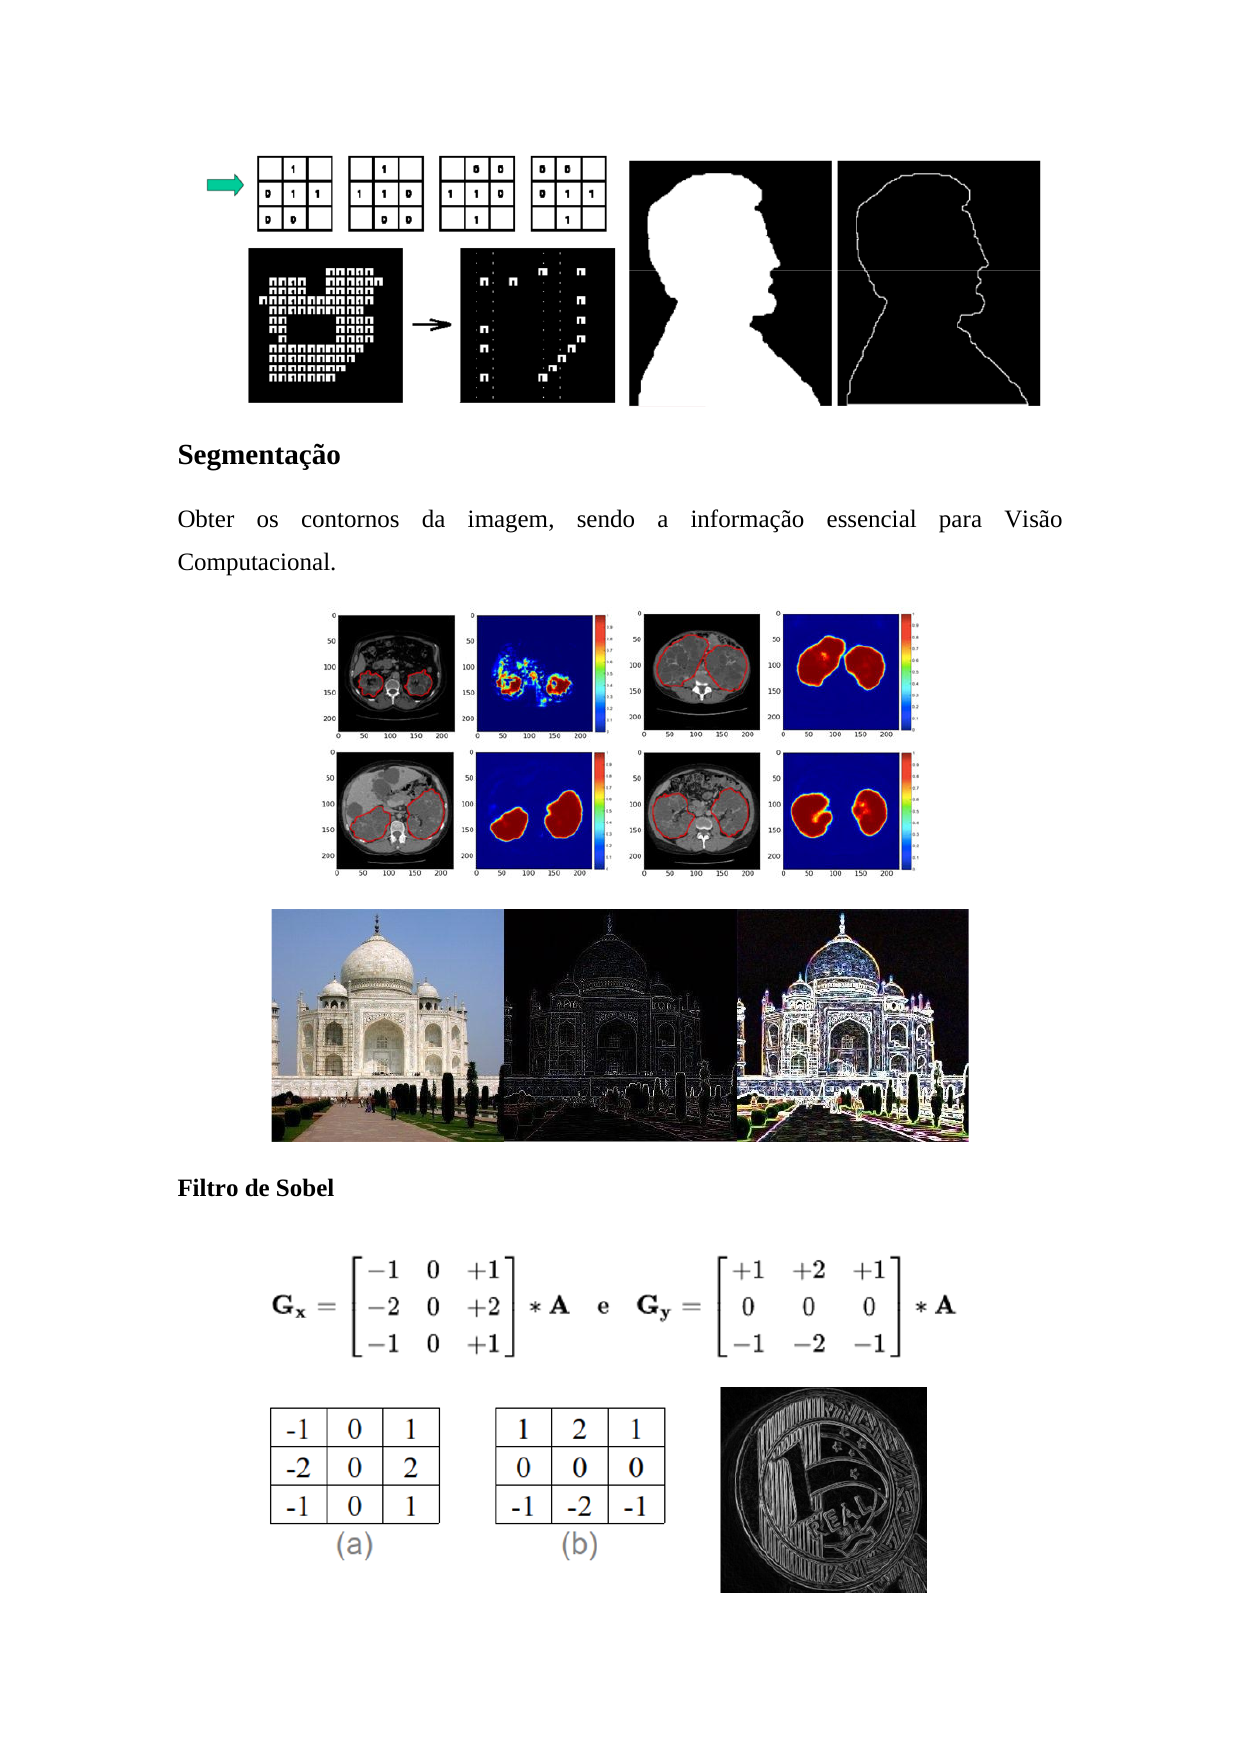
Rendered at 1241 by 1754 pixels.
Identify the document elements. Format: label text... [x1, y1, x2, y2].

picture [266, 1232, 974, 1597]
subtitle Segmentação [177, 437, 1063, 471]
picture [271, 909, 969, 1142]
subtitle Filtro de Sobel [177, 1173, 1063, 1202]
picture [321, 607, 920, 879]
text Obter os contornos da imagem, sendo a informação essencial para Visão Computacional. [177, 504, 1063, 576]
picture [198, 147, 1043, 407]
